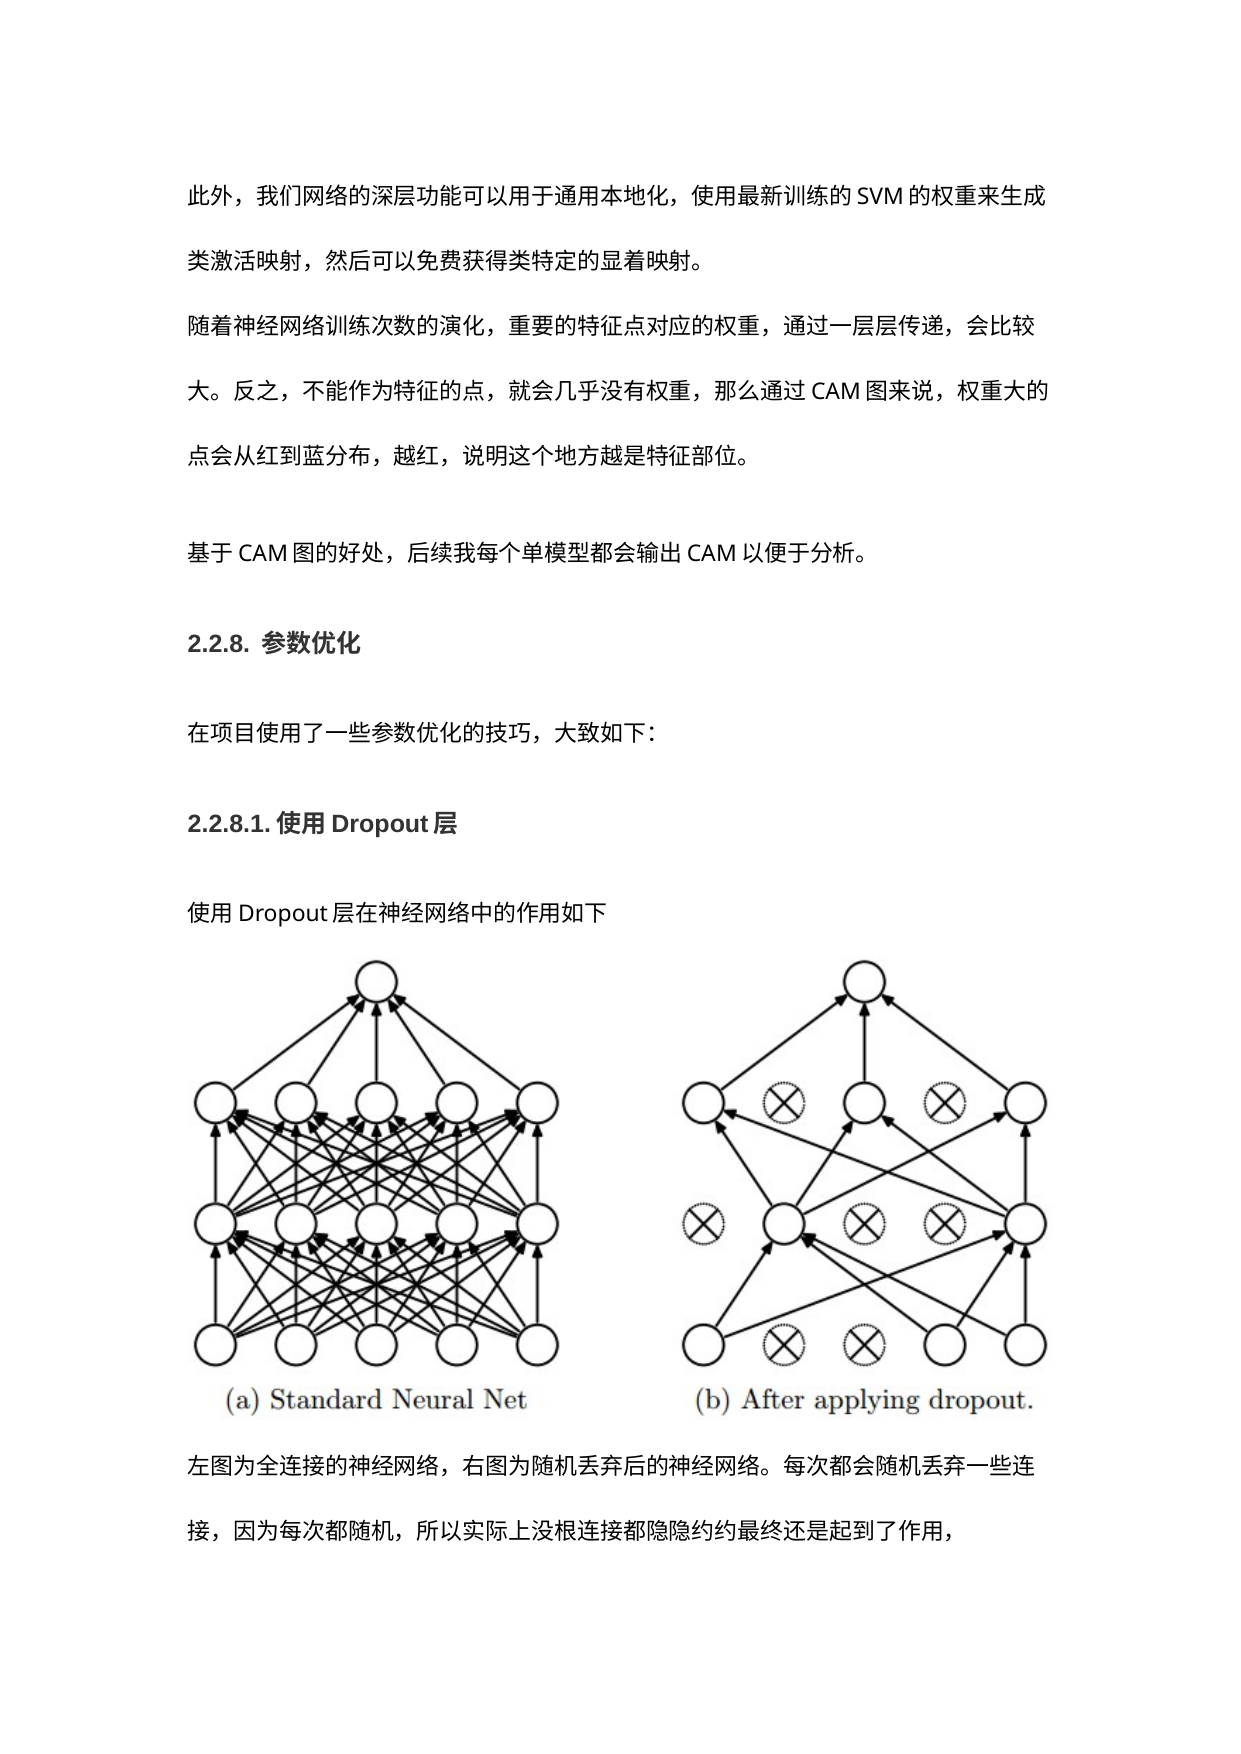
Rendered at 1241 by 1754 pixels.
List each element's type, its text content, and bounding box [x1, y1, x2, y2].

picture [187, 957, 1053, 1420]
list 使用Dropout层 [187, 789, 1053, 854]
text 在项目使用了一些参数优化的技巧，大致如下： [187, 699, 1053, 764]
text 随着神经网络训练次数的演化，重要的特征点对应的权重，通过一层层传递，会比较大。反之，不能作为特征的点，就会几乎没有权重，那么通过CAM图来说，权重大的点会从红到蓝分布，越红，说明这个地方越是特征部位。 [187, 292, 1053, 487]
list 参数优化 [187, 609, 1053, 674]
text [187, 1432, 1053, 1562]
text 此外，我们网络的深层功能可以用于通用本地化，使用最新训练的SVM的权重来生成类激活映射，然后可以免费获得类特定的显着映射。 [187, 162, 1053, 292]
text 基于CAM图的好处，后续我每个单模型都会输出CAM以便于分析。 [187, 519, 1053, 584]
text 使用Dropout层在神经网络中的作用如下 [187, 879, 1053, 944]
